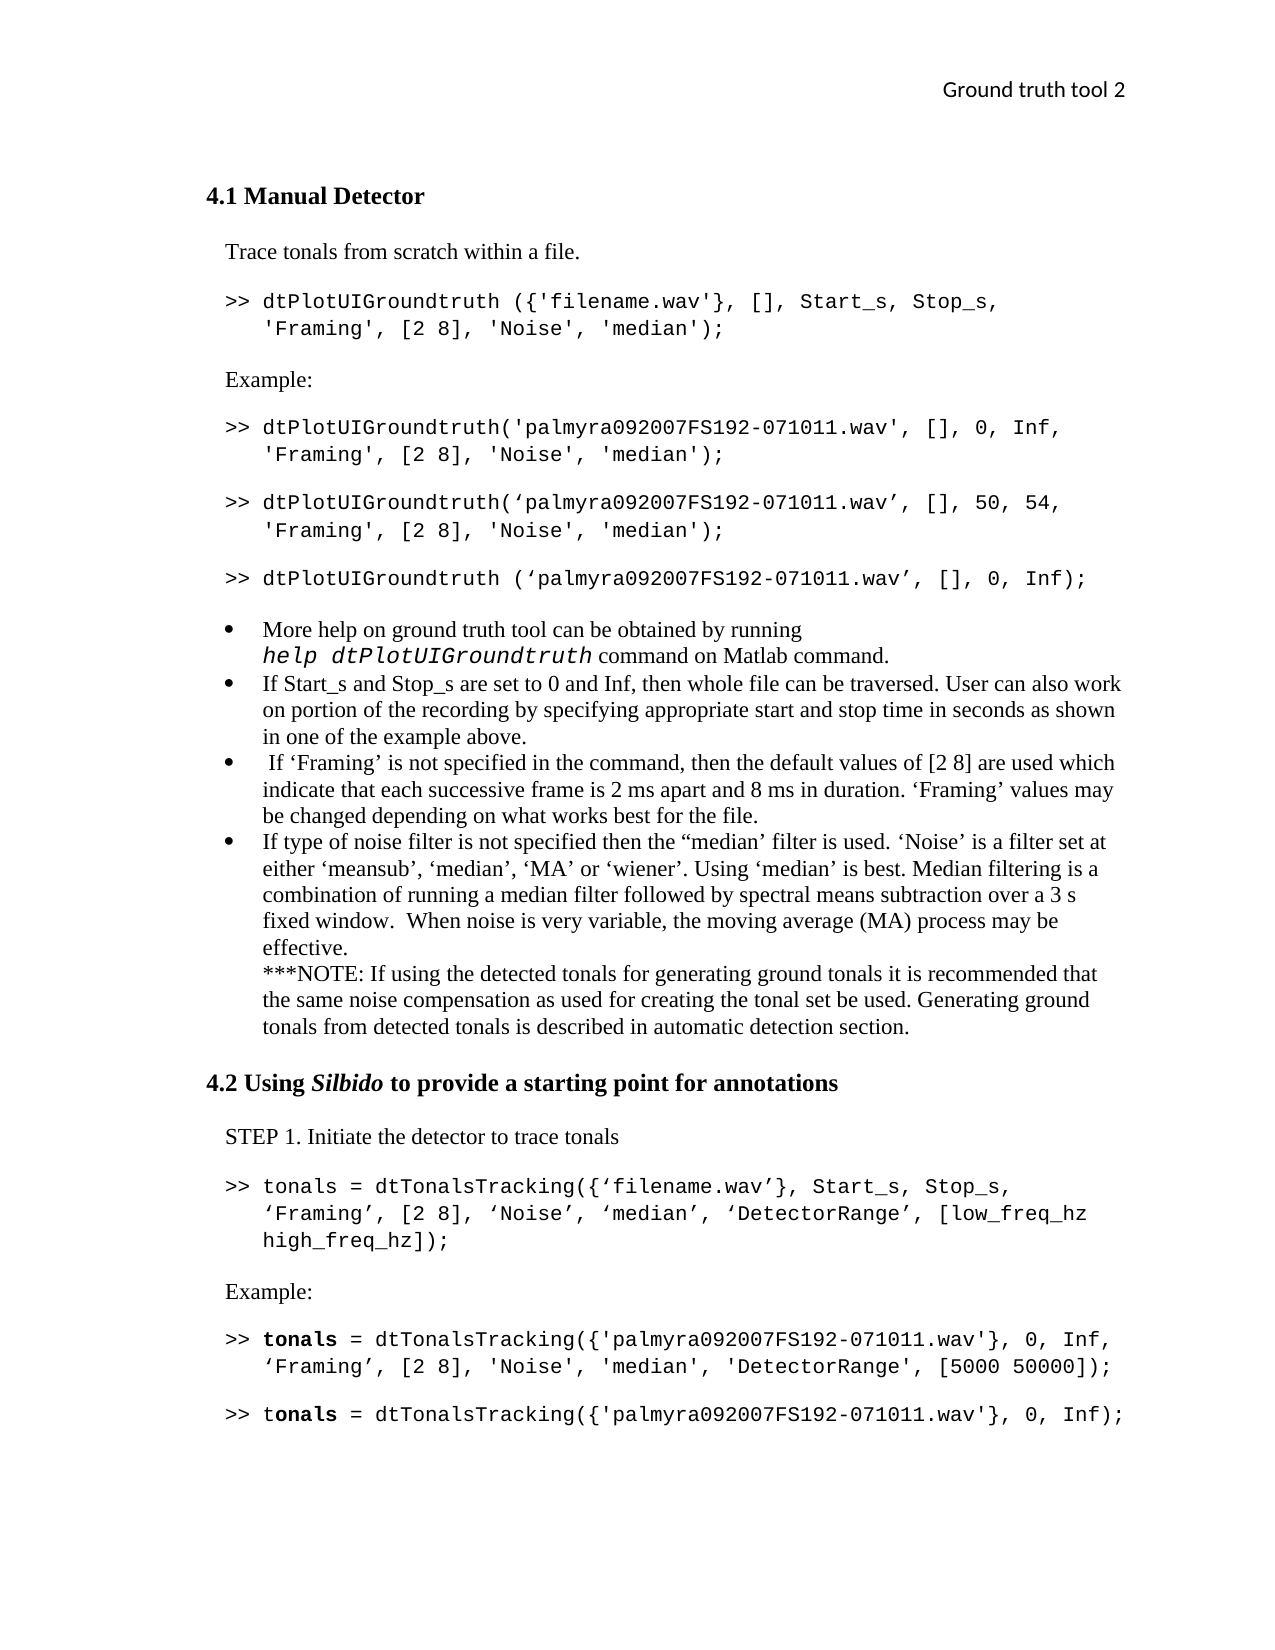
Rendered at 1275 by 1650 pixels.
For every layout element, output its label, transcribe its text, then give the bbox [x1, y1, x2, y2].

text >> tonals = dtTonalsTracking({'palmyra092007FS192-071011.wav'}, 0, Inf); [225, 1404, 1125, 1428]
list If type of noise filter is not specified then the “median’ filter is used. ‘Noise’ is a filter set at either ‘meansub’, ‘median’, ‘MA’ or ‘wiener’. Using ‘median’ is best. Median filtering is a combination of running a median filter followed by spectral means subtraction over a 3 s fixed window. When noise is very variable, the moving average (MA) process may be effective. [225, 828, 1125, 960]
list If ‘Framing’ is not specified in the command, then the default values of [2 8] are used which indicate that each successive frame is 2 ms apart and 8 ms in duration. ‘Framing’ values may be changed depending on what works best for the file. [225, 749, 1125, 828]
text >> tonals = dtTonalsTracking({'palmyra092007FS192-071011.wav'}, 0, Inf, ‘Framing’, [2 8], 'Noise', 'median', 'DetectorRange', [5000 50000]); [225, 1329, 1125, 1380]
list More help on ground truth tool can be obtained by running help dtPlotUIGroundtruth command on Matlab command. [225, 616, 1125, 670]
text Trace tonals from scratch within a file. [225, 238, 1125, 264]
text STEP 1. Initiate the detector to trace tonals [225, 1123, 1125, 1149]
text >> dtPlotUIGroundtruth('palmyra092007FS192-071011.wav', [], 0, Inf, 'Framing', [2 8], 'Noise', 'median'); [225, 417, 1125, 468]
list Manual Detector [206, 181, 1125, 209]
text ***NOTE: If using the detected tonals for generating ground tonals it is recommended that the same noise compensation as used for creating the tonal set be used. Generating ground tonals from detected tonals is described in automatic detection section. [262, 960, 1125, 1039]
text >> dtPlotUIGroundtruth (‘palmyra092007FS192-071011.wav’, [], 0, Inf); [225, 568, 1125, 591]
list Using Silbido to provide a starting point for annotations [206, 1068, 1125, 1097]
text >> dtPlotUIGroundtruth(‘palmyra092007FS192-071011.wav’, [], 50, 54, 'Framing', [2 8], 'Noise', 'median'); [225, 492, 1125, 543]
list If Start_s and Stop_s are set to 0 and Inf, then whole file can be traversed. User can also work on portion of the recording by specifying appropriate start and stop time in seconds as shown in one of the example above. [225, 670, 1125, 749]
text >> dtPlotUIGroundtruth ({'filename.wav'}, [], Start_s, Stop_s, 'Framing', [2 8], 'Noise', 'median'); [225, 291, 1125, 342]
text Example: [225, 1278, 1125, 1304]
text >> tonals = dtTonalsTracking({‘filename.wav’}, Start_s, Stop_s, ‘Framing’, [2 8], ‘Noise’, ‘median’, ‘DetectorRange’, [low_freq_hz high_freq_hz]); [225, 1176, 1125, 1254]
text Example: [225, 366, 1125, 392]
